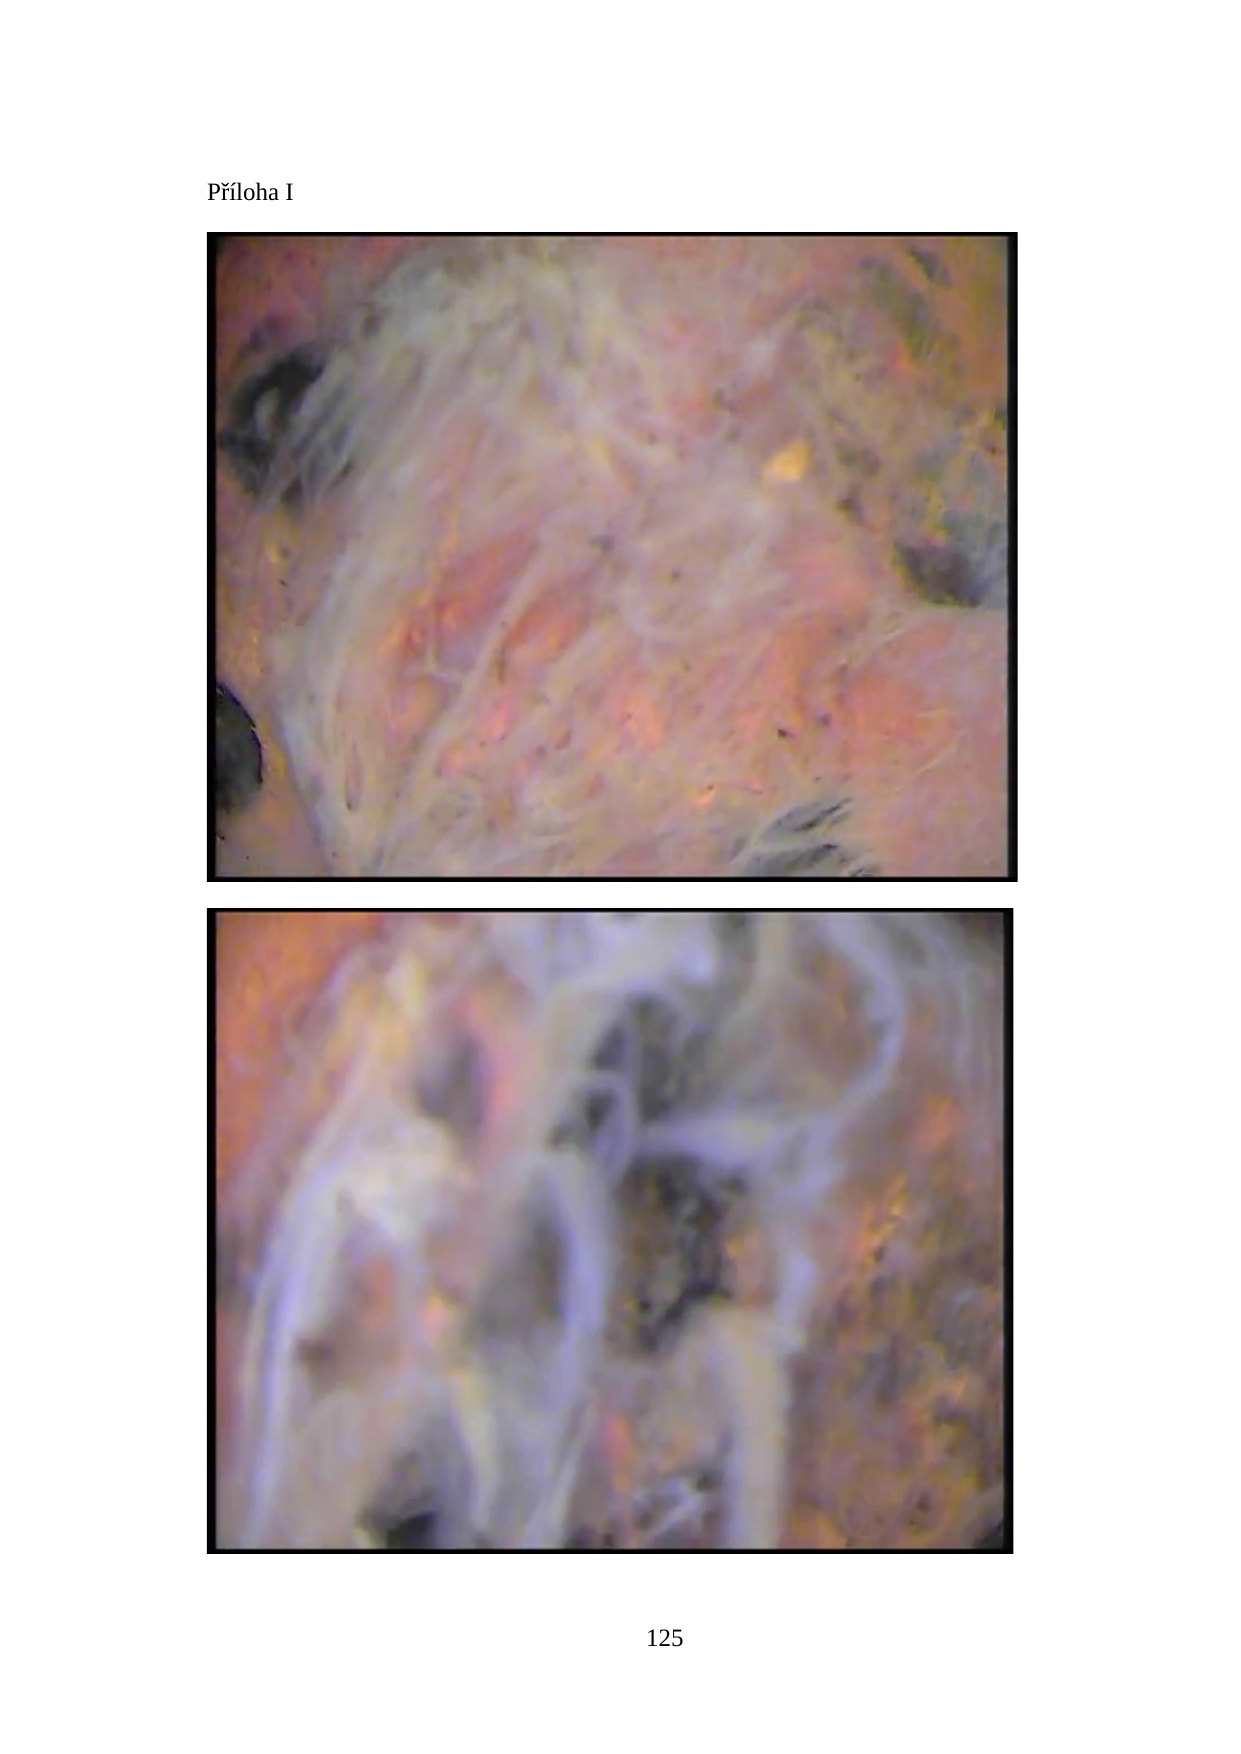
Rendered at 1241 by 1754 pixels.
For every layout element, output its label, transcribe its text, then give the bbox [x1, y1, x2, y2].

picture [206, 908, 1014, 1554]
picture [206, 232, 1018, 882]
text Příloha I [207, 177, 1122, 206]
